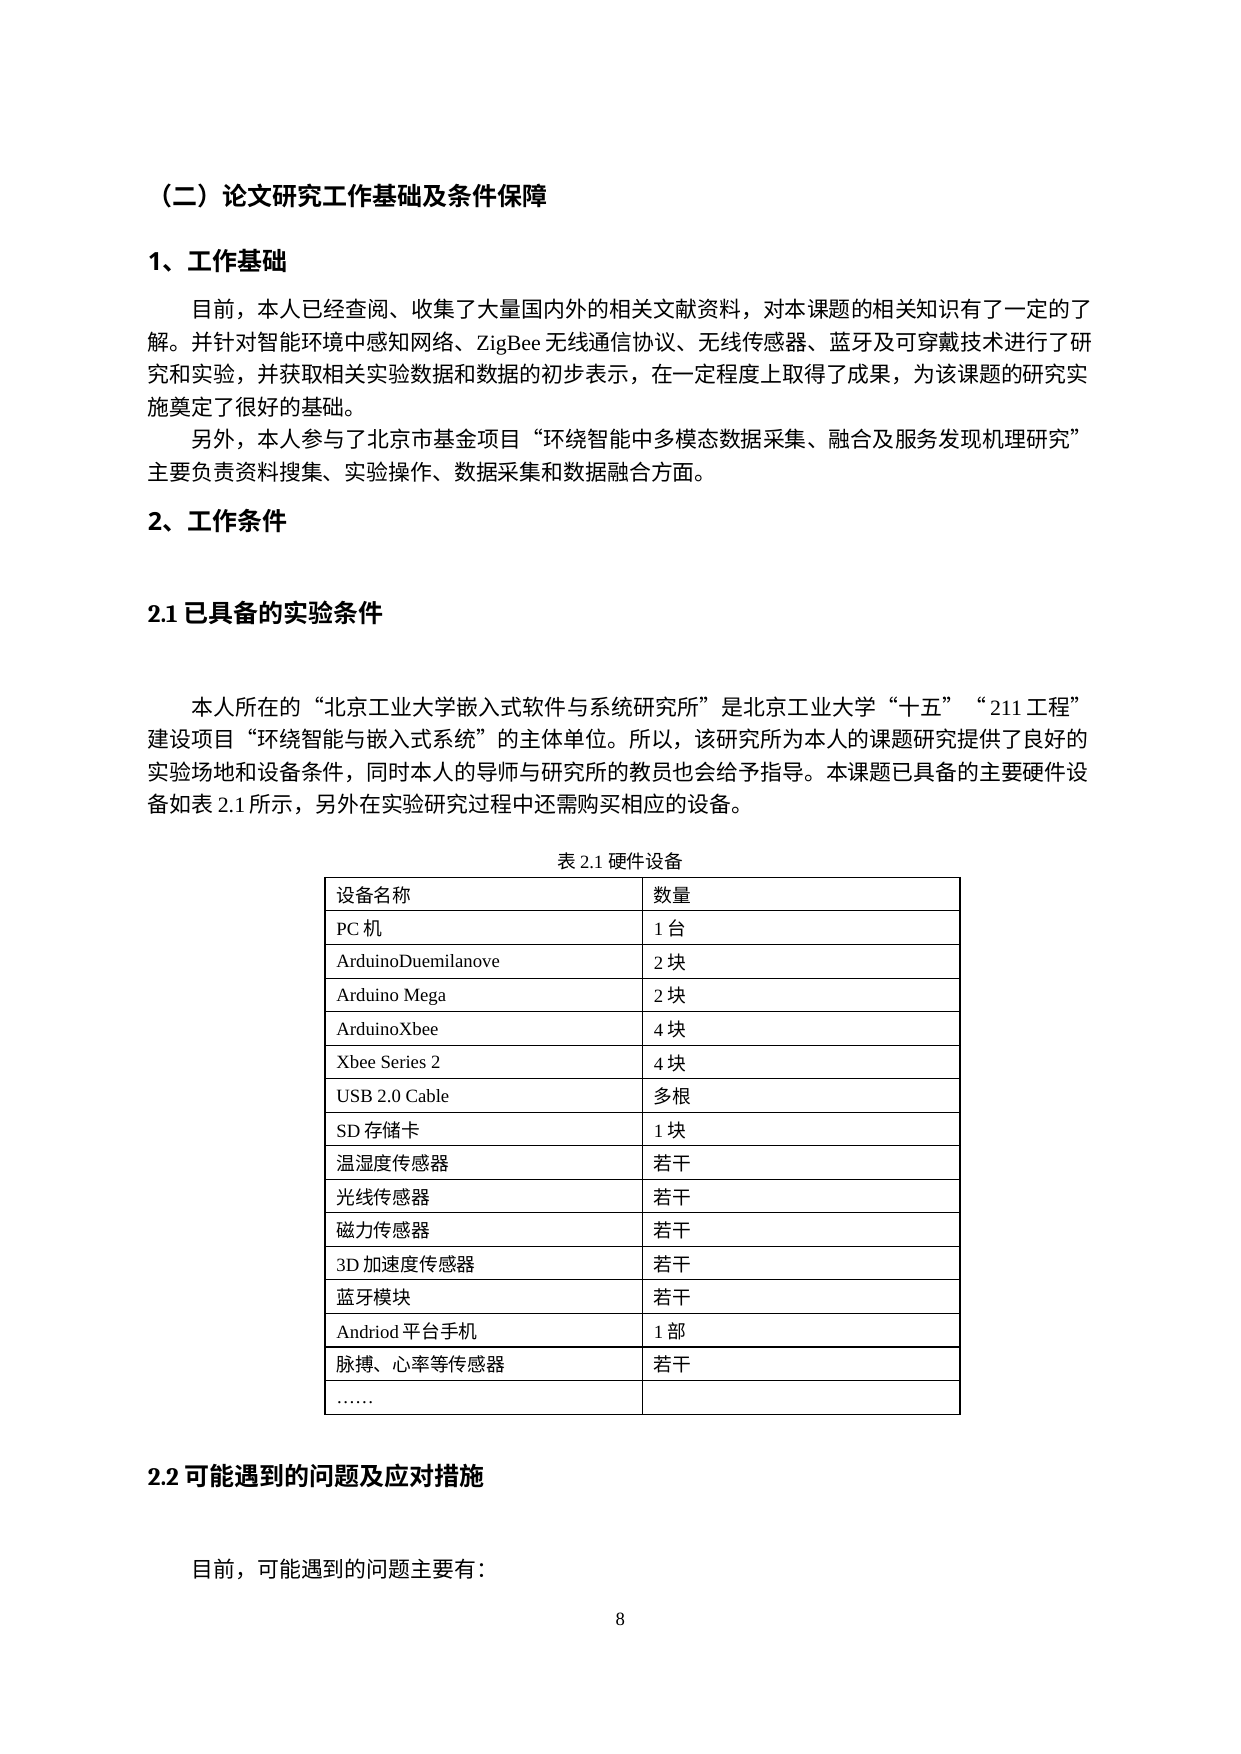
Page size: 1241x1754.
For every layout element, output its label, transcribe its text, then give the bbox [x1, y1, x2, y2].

table_cell PC机 [326, 911, 642, 944]
table_cell 若干 [643, 1247, 959, 1279]
table_cell [643, 1381, 959, 1413]
text （二）论文研究工作基础及条件保障 [148, 162, 1092, 227]
table_header 设备名称 [326, 878, 642, 910]
table_cell 若干 [643, 1146, 959, 1179]
table_cell 脉搏、心率等传感器 [326, 1348, 642, 1380]
text 2、工作条件 [148, 487, 1092, 552]
subtitle 2.1 已具备的实验条件 [148, 579, 1092, 644]
table_cell 蓝牙模块 [326, 1280, 642, 1313]
text 本人所在的“北京工业大学嵌入式软件与系统研究所”是北京工业大学“十五”“211工程”建设项目“环绕智能与嵌入式系统”的主体单位。所以，该研究所为本人的课题研究提供了良好的实验场地和设备条件，同时本人的导师与研究所的教员也会给予指导。本课题已具备的主要硬件设备如表2.1所示，另外在实验研究过程中还需购买相应的设备。 [148, 689, 1092, 819]
table_cell Xbee Series 2 [326, 1046, 642, 1078]
text 1、工作基础 [148, 227, 1092, 292]
subtitle 2.2可能遇到的问题及应对措施 [148, 1442, 1092, 1507]
table_cell 温湿度传感器 [326, 1146, 642, 1179]
table_cell 若干 [643, 1180, 959, 1212]
table_cell 光线传感器 [326, 1180, 642, 1212]
table_cell Andriod平台手机 [326, 1314, 642, 1346]
table_cell 1块 [643, 1113, 959, 1145]
table_header 数量 [643, 878, 959, 910]
table_cell 磁力传感器 [326, 1213, 642, 1246]
table_cell 1部 [643, 1314, 959, 1346]
text 表2.1 硬件设备 [148, 844, 1092, 877]
table_cell ArduinoXbee [326, 1012, 642, 1044]
table_cell 若干 [643, 1280, 959, 1313]
table_cell 2块 [643, 979, 959, 1011]
table_cell Arduino Mega [326, 979, 642, 1011]
table_cell 1台 [643, 911, 959, 944]
table_cell SD存储卡 [326, 1113, 642, 1145]
table_cell 若干 [643, 1348, 959, 1380]
table_cell 4块 [643, 1012, 959, 1044]
table_cell USB 2.0 Cable [326, 1079, 642, 1112]
table_cell 多根 [643, 1079, 959, 1112]
text 目前，本人已经查阅、收集了大量国内外的相关文献资料，对本课题的相关知识有了一定的了解。并针对智能环境中感知网络、ZigBee无线通信协议、无线传感器、蓝牙及可穿戴技术进行了研究和实验，并获取相关实验数据和数据的初步表示，在一定程度上取得了成果，为该课题的研究实施奠定了很好的基础。 [148, 292, 1092, 422]
table_cell ArduinoDuemilanove [326, 945, 642, 977]
text 另外，本人参与了北京市基金项目“环绕智能中多模态数据采集、融合及服务发现机理研究”，主要负责资料搜集、实验操作、数据采集和数据融合方面。 [148, 422, 1092, 487]
table_cell …… [326, 1381, 642, 1413]
table_cell 4块 [643, 1046, 959, 1078]
table_cell 3D加速度传感器 [326, 1247, 642, 1279]
text 目前，可能遇到的问题主要有： [148, 1552, 1092, 1584]
table_cell 2块 [643, 945, 959, 977]
table_cell 若干 [643, 1213, 959, 1246]
